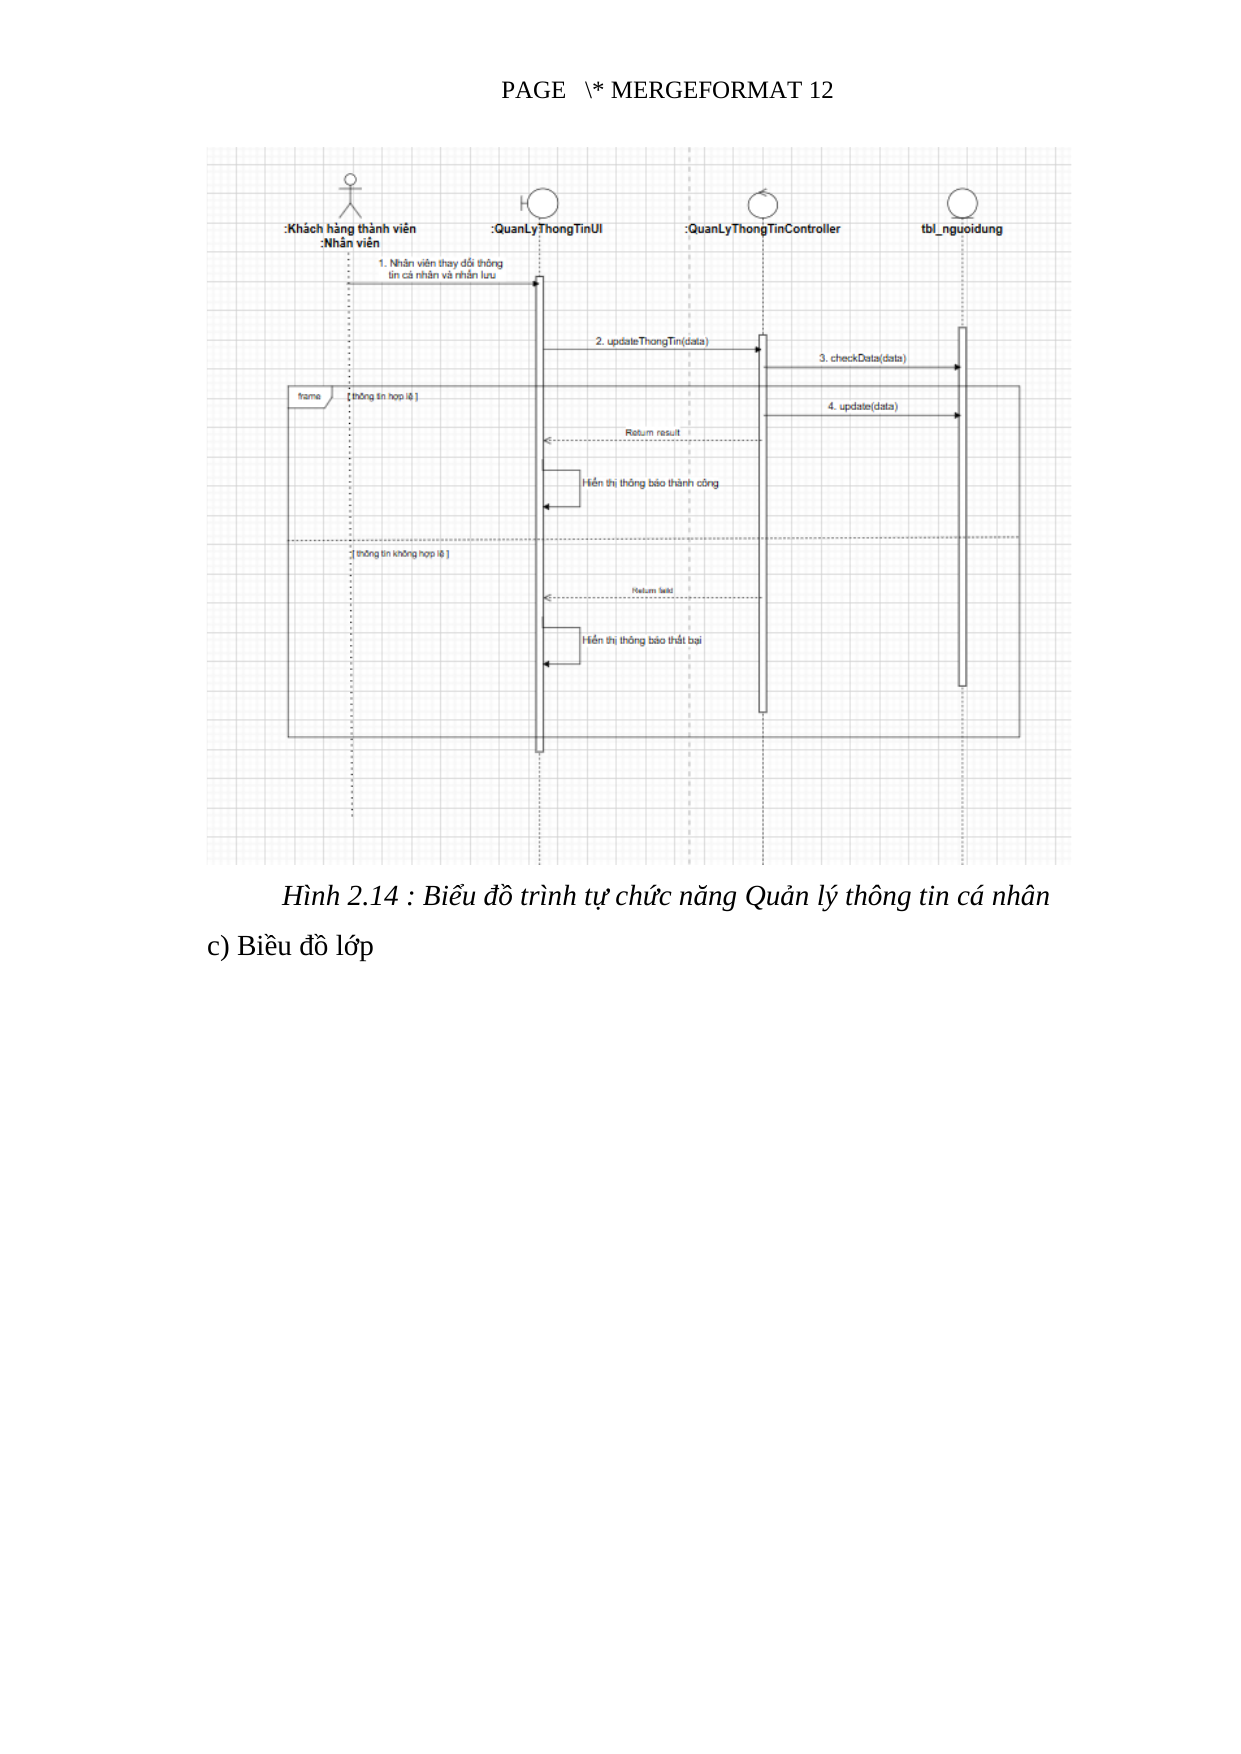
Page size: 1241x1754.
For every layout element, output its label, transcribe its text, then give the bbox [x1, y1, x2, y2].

text Hình 2.14 : Biểu đồ trình tự chức năng Quản lý thông tin cá nhân [207, 878, 1122, 912]
list Biều đồ lớp [207, 928, 1122, 962]
picture [206, 147, 1072, 865]
